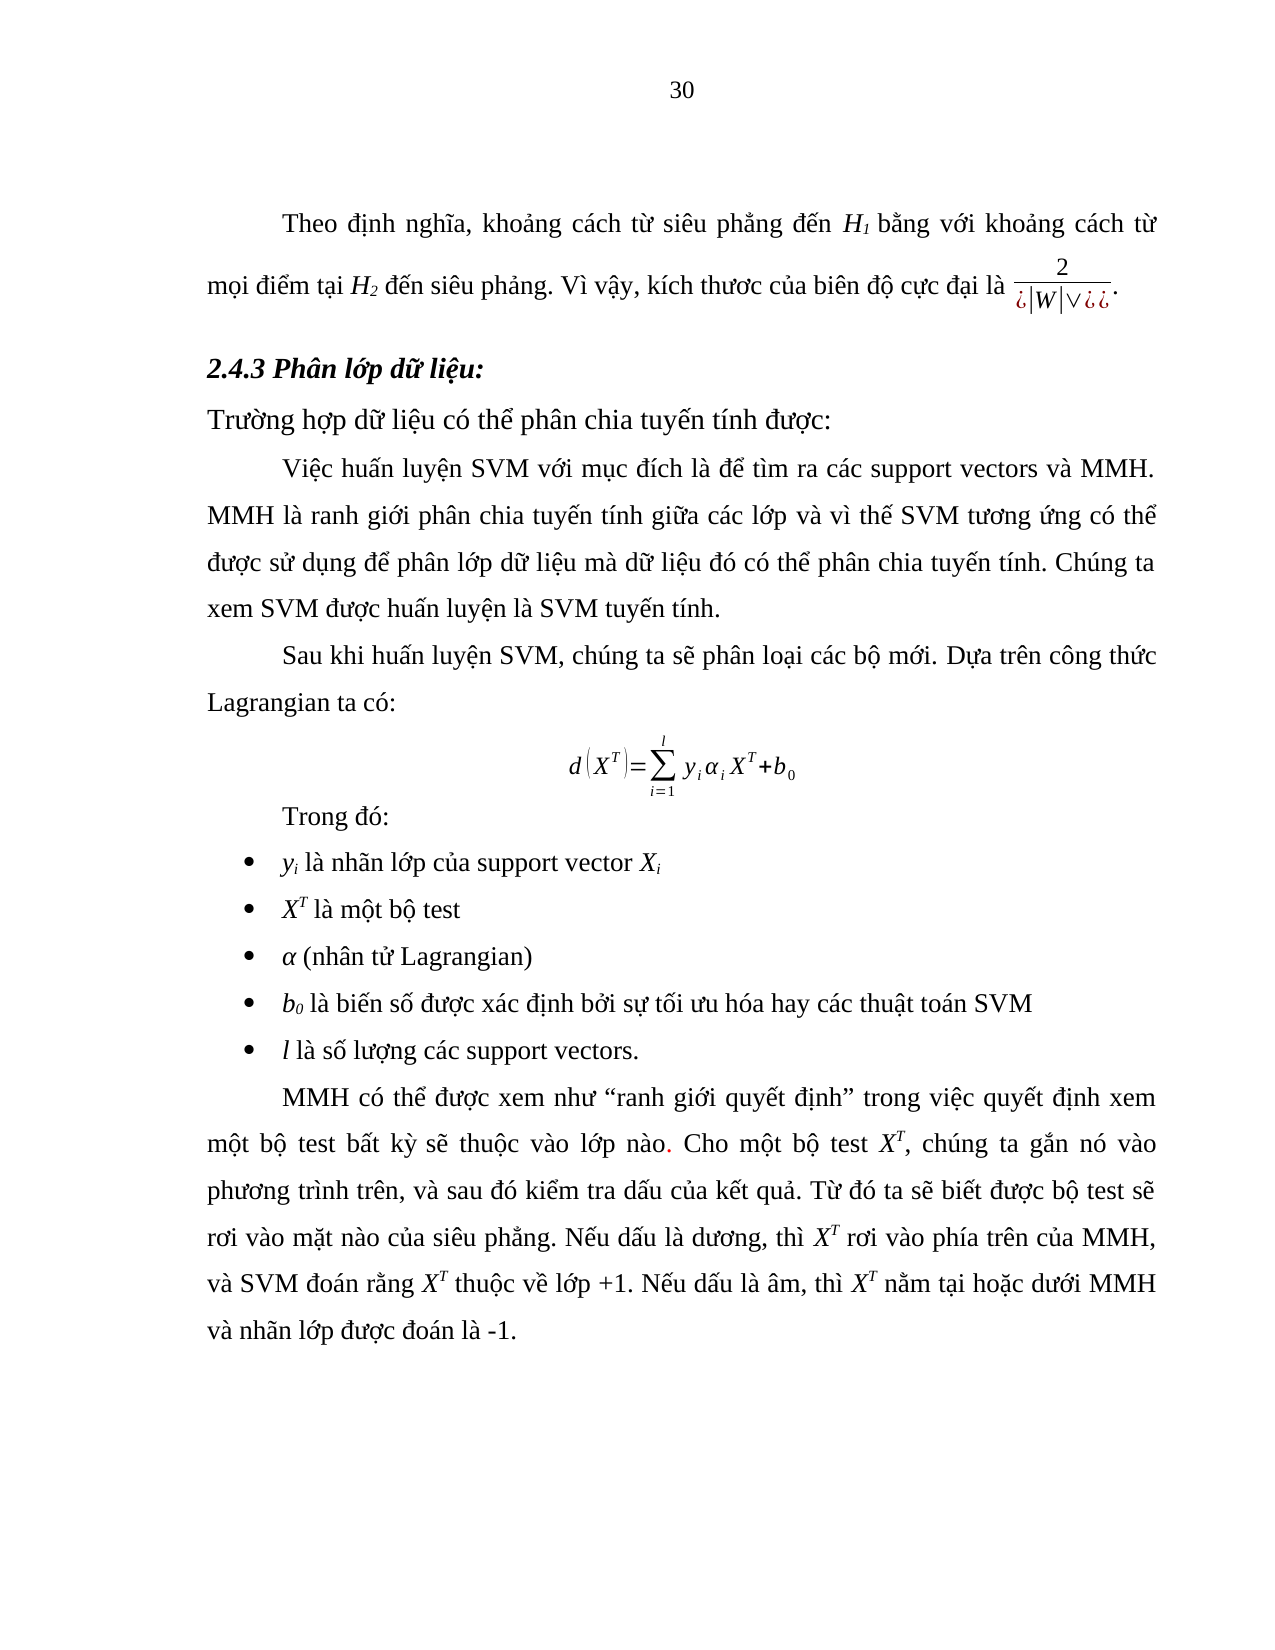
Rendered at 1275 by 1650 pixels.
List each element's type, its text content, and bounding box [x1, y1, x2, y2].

text Sau khi huấn luyện SVM, chúng ta sẽ phân loại các bộ mới. Dựa trên công thức Lagrangian ta có: [207, 639, 1157, 717]
list b0 là biến số được xác định bởi sự tối ưu hóa hay các thuật toán SVM [244, 987, 1157, 1018]
text Trong đó: [207, 799, 1157, 831]
text MMH có thể được xem như “ranh giới quyết định” trong việc quyết định xem một bộ test bất kỳ sẽ thuộc vào lớp nào. Cho một bộ test XT, chúng ta gắn nó vào phương trình trên, và sau đó kiểm tra dấu của kết quả. Từ đó ta sẽ biết được bộ test sẽ rơi vào mặt nào của siêu phẳng. Nếu dấu là dương, thì XT rơi vào phía trên của MMH, và SVM đoán rằng XT thuộc về lớp +1. Nếu dấu là âm, thì XT nằm tại hoặc dưới MMH và nhãn lớp được đoán là -1. [207, 1081, 1157, 1345]
list XT là một bộ test [244, 893, 1157, 924]
list Theo định nghĩa, khoảng cách từ siêu phẳng đến H1 bằng với khoảng cách từ mọi điểm tại H2 đến siêu phảng. Vì vậy, kích thươc của biên độ cực đại là . [207, 207, 1157, 315]
list α (nhân tử Lagrangian) [244, 940, 1157, 971]
list yi là nhãn lớp của support vector Xi [244, 846, 1157, 877]
text 2.4.3.1 Trường hợp dữ liệu có thể phân chia tuyến tính được: [207, 402, 1157, 436]
text Việc huấn luyện SVM với mục đích là để tìm ra các support vectors và MMH. MMH là ranh giới phân chia tuyến tính giữa các lớp và vì thế SVM tương ứng có thể được sử dụng để phân lớp dữ liệu mà dữ liệu đó có thể phân chia tuyến tính. Chúng ta xem SVM được huấn luyện là SVM tuyến tính. [207, 452, 1157, 623]
text 2.4.3 Phân lớp dữ liệu: [207, 352, 1157, 385]
list l là số lượng các support vectors. [244, 1034, 1157, 1065]
